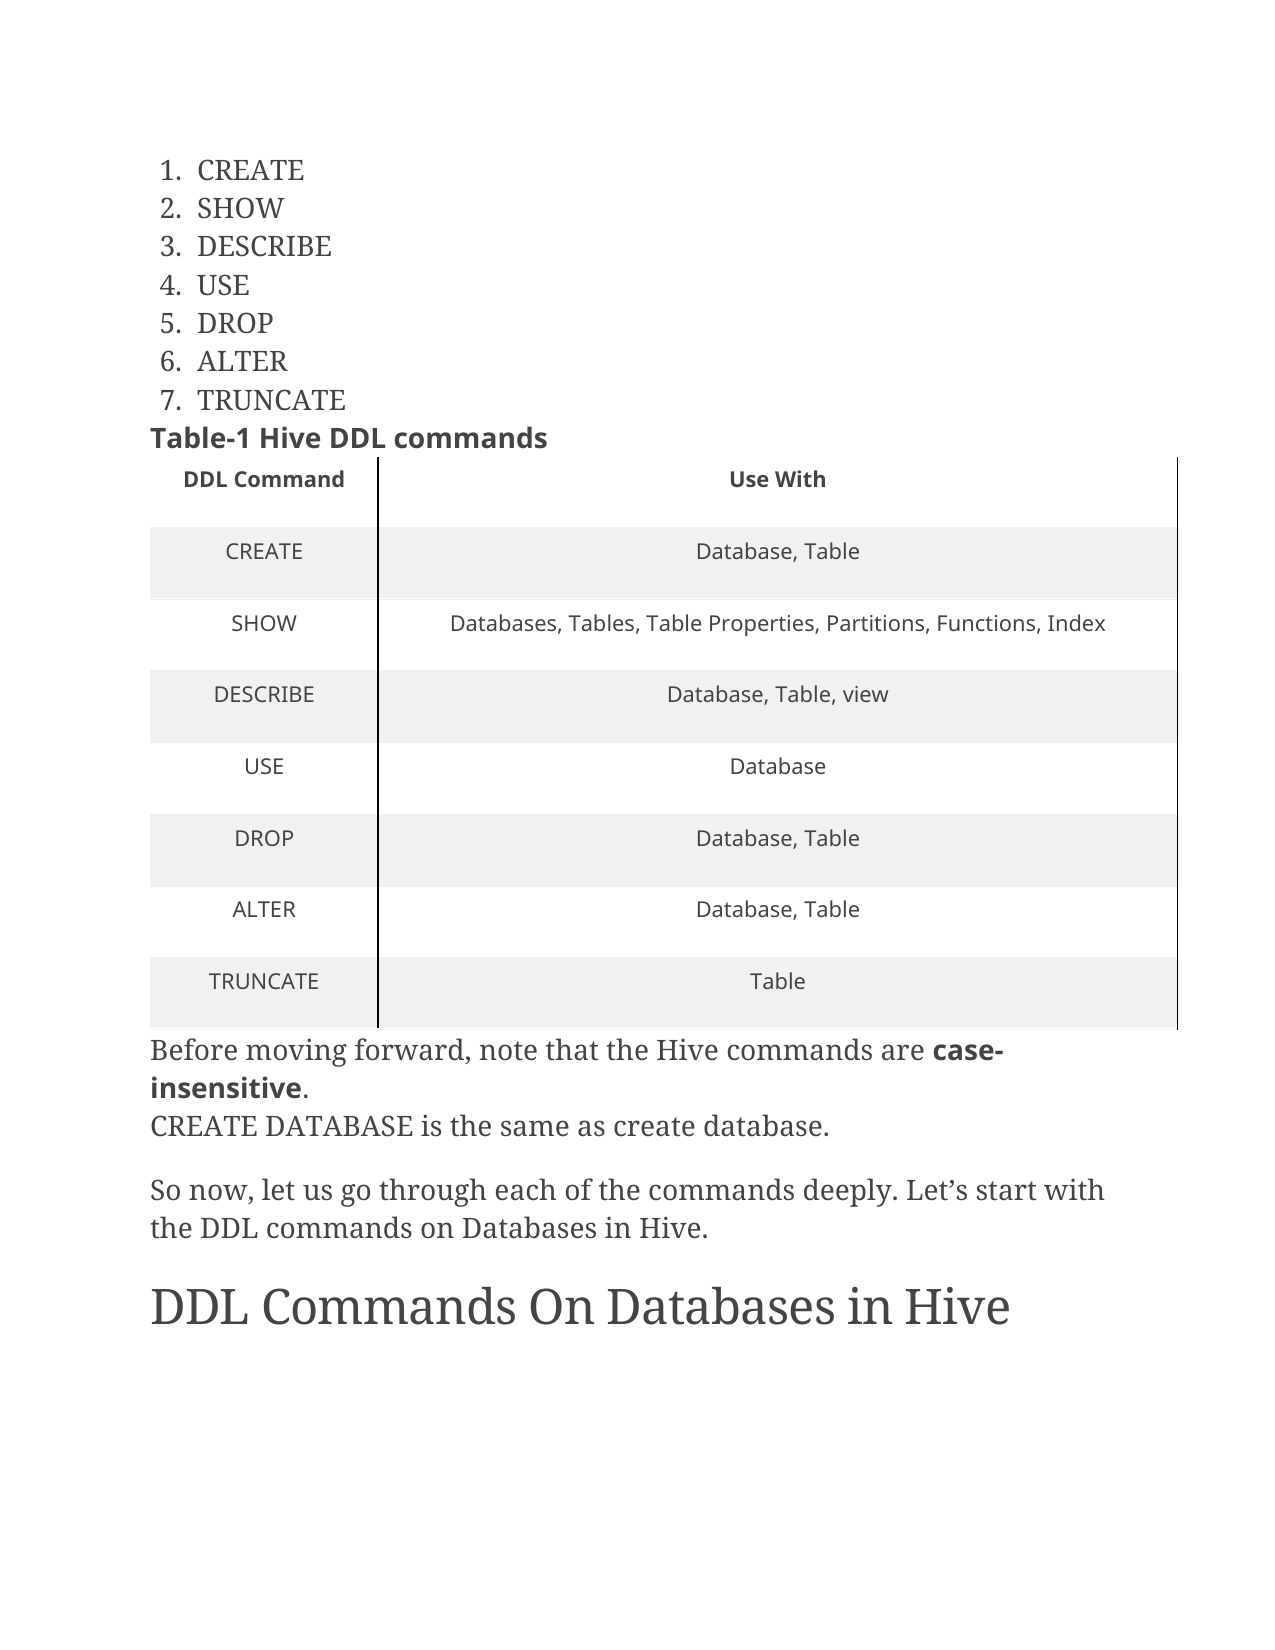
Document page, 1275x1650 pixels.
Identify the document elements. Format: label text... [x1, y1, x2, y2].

text CREATE DATABASE is the same as create database. [150, 1107, 1125, 1145]
list ALTER [159, 342, 1125, 380]
table_cell Database, Table, view [379, 672, 1177, 742]
list USE [159, 265, 1125, 303]
table_cell DESCRIBE [150, 672, 377, 742]
table_header DDL Command [150, 457, 377, 527]
table_header Use With [379, 457, 1177, 527]
text Before moving forward, note that the Hive commands are case-insensitive. [150, 1030, 1125, 1107]
table_cell Database, Table [379, 528, 1177, 598]
table_cell CREATE [150, 528, 377, 598]
list DESCRIBE [159, 227, 1125, 265]
list SHOW [159, 188, 1125, 227]
table_cell TRUNCATE [150, 958, 377, 1028]
list DROP [159, 303, 1125, 342]
list TRUNCATE [159, 380, 1125, 418]
table_cell SHOW [150, 600, 377, 670]
subtitle DDL Commands On Databases in Hive [150, 1272, 1125, 1338]
table_cell Database, Table [379, 887, 1177, 957]
text So now, let us go through each of the commands deeply. Let’s start with the DDL commands on Databases in Hive. [150, 1170, 1125, 1247]
text Table-1 Hive DDL commands [150, 418, 1125, 457]
table_cell USE [150, 743, 377, 813]
table_cell ALTER [150, 887, 377, 957]
table_cell Databases, Tables, Table Properties, Partitions, Functions, Index [379, 600, 1177, 670]
table_cell Database [379, 743, 1177, 813]
list CREATE [159, 150, 1125, 188]
table_cell DROP [150, 815, 377, 885]
table_cell Database, Table [379, 815, 1177, 885]
table_cell Table [379, 958, 1177, 1028]
